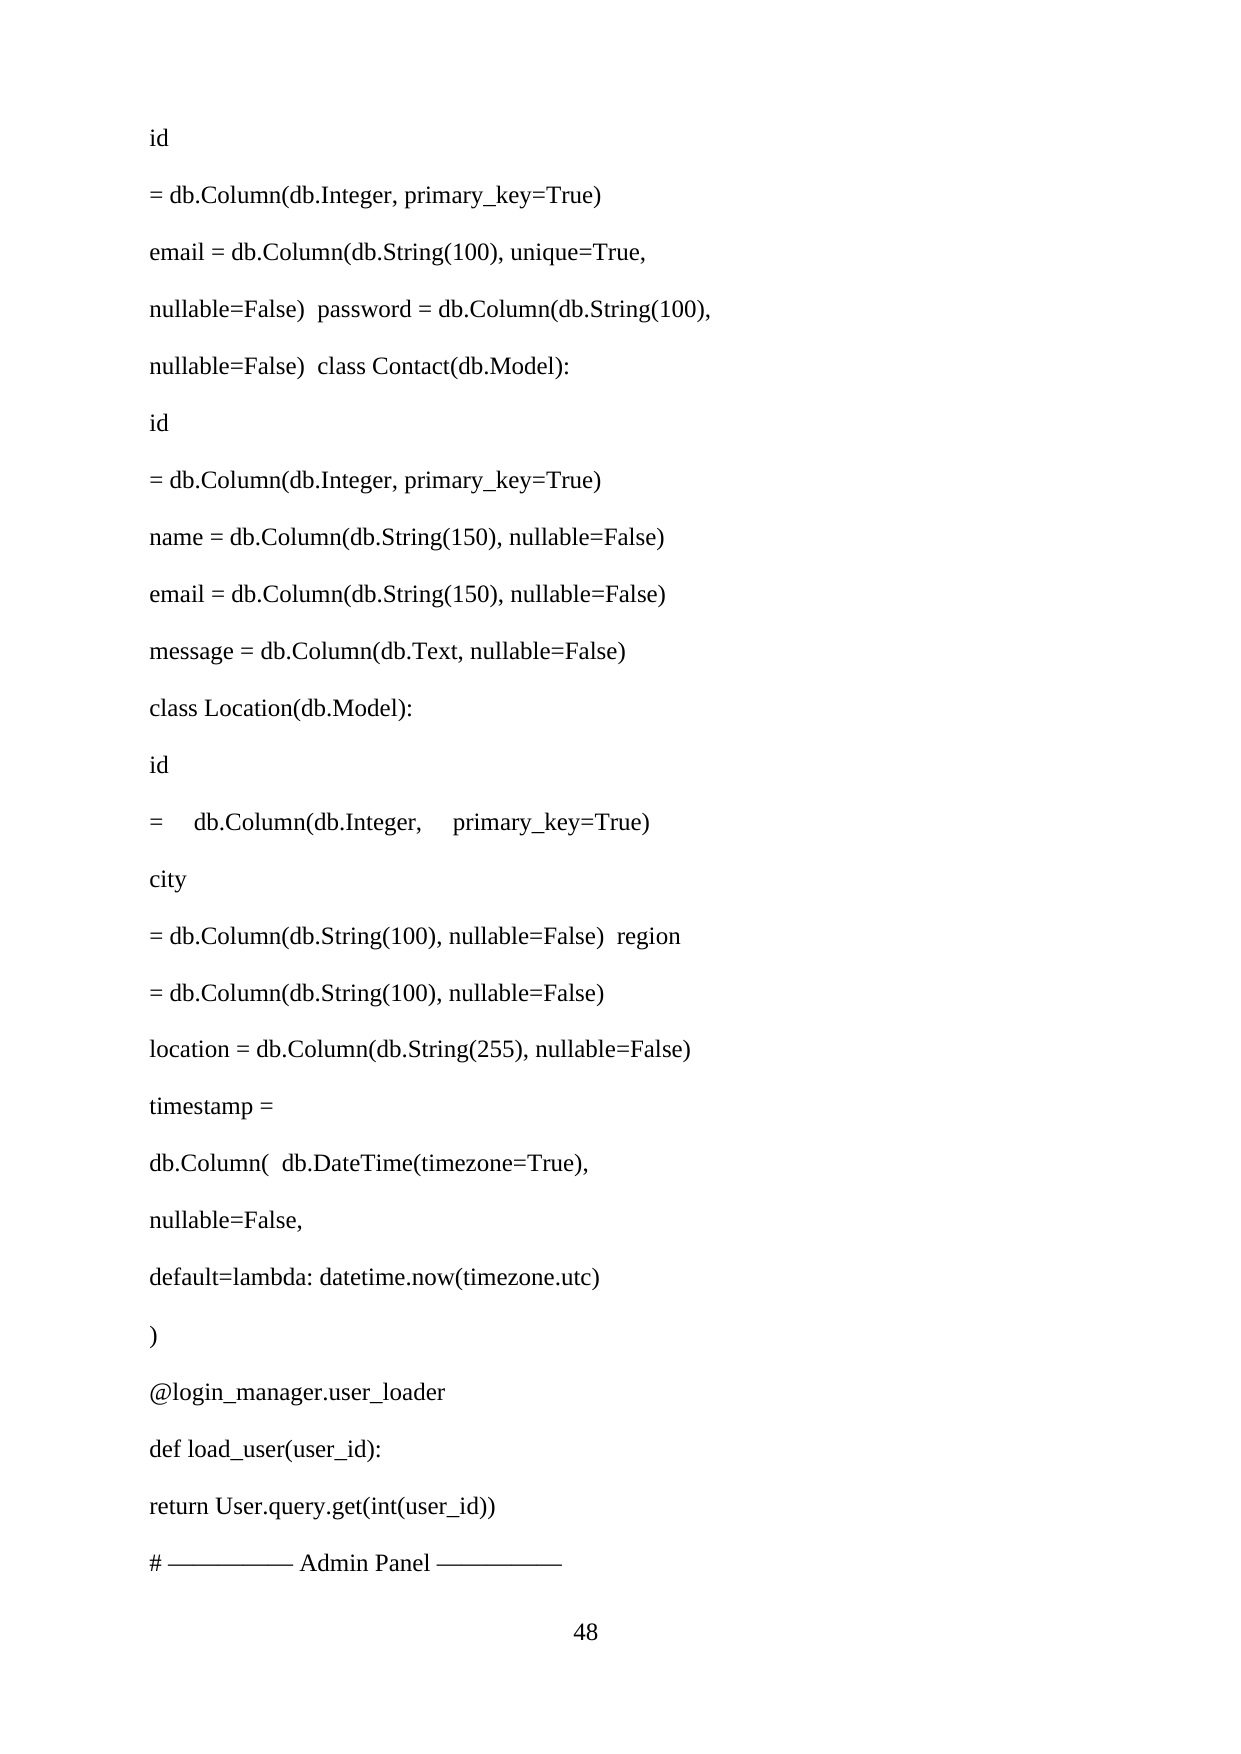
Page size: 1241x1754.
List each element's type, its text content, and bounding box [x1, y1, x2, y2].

text = db.Column(db.String(100), nullable=False) region = db.Column(db.String(100), nullable=False) location = db.Column(db.String(255), nullable=False) timestamp = db.Column( db.DateTime(timezone=True), nullable=False, [149, 921, 691, 1234]
text return User.query.get(int(user_id)) [149, 1491, 1093, 1519]
text # ————— Admin Panel ————— [149, 1548, 1093, 1577]
text = db.Column(db.Integer, primary_key=True) name = db.Column(db.String(150), nullable=False) email = db.Column(db.String(150), nullable=False) message = db.Column(db.Text, nullable=False) class Location(db.Model): [149, 466, 667, 722]
text email = db.Column(db.String(100), unique=True, nullable=False) password = db.Column(db.String(100), nullable=False) class Contact(db.Model): [149, 237, 807, 380]
text default=lambda: datetime.now(timezone.utc) [149, 1262, 1093, 1291]
text id [149, 750, 1093, 779]
text ) [149, 1320, 1093, 1348]
text id [149, 123, 1093, 151]
text = db.Column(db.Integer, primary_key=True) [149, 180, 1093, 209]
text = db.Column(db.Integer, primary_key=True) city [149, 807, 650, 892]
text @login_manager.user_loader def load_user(user_id): [149, 1377, 488, 1463]
text id [149, 408, 1093, 437]
